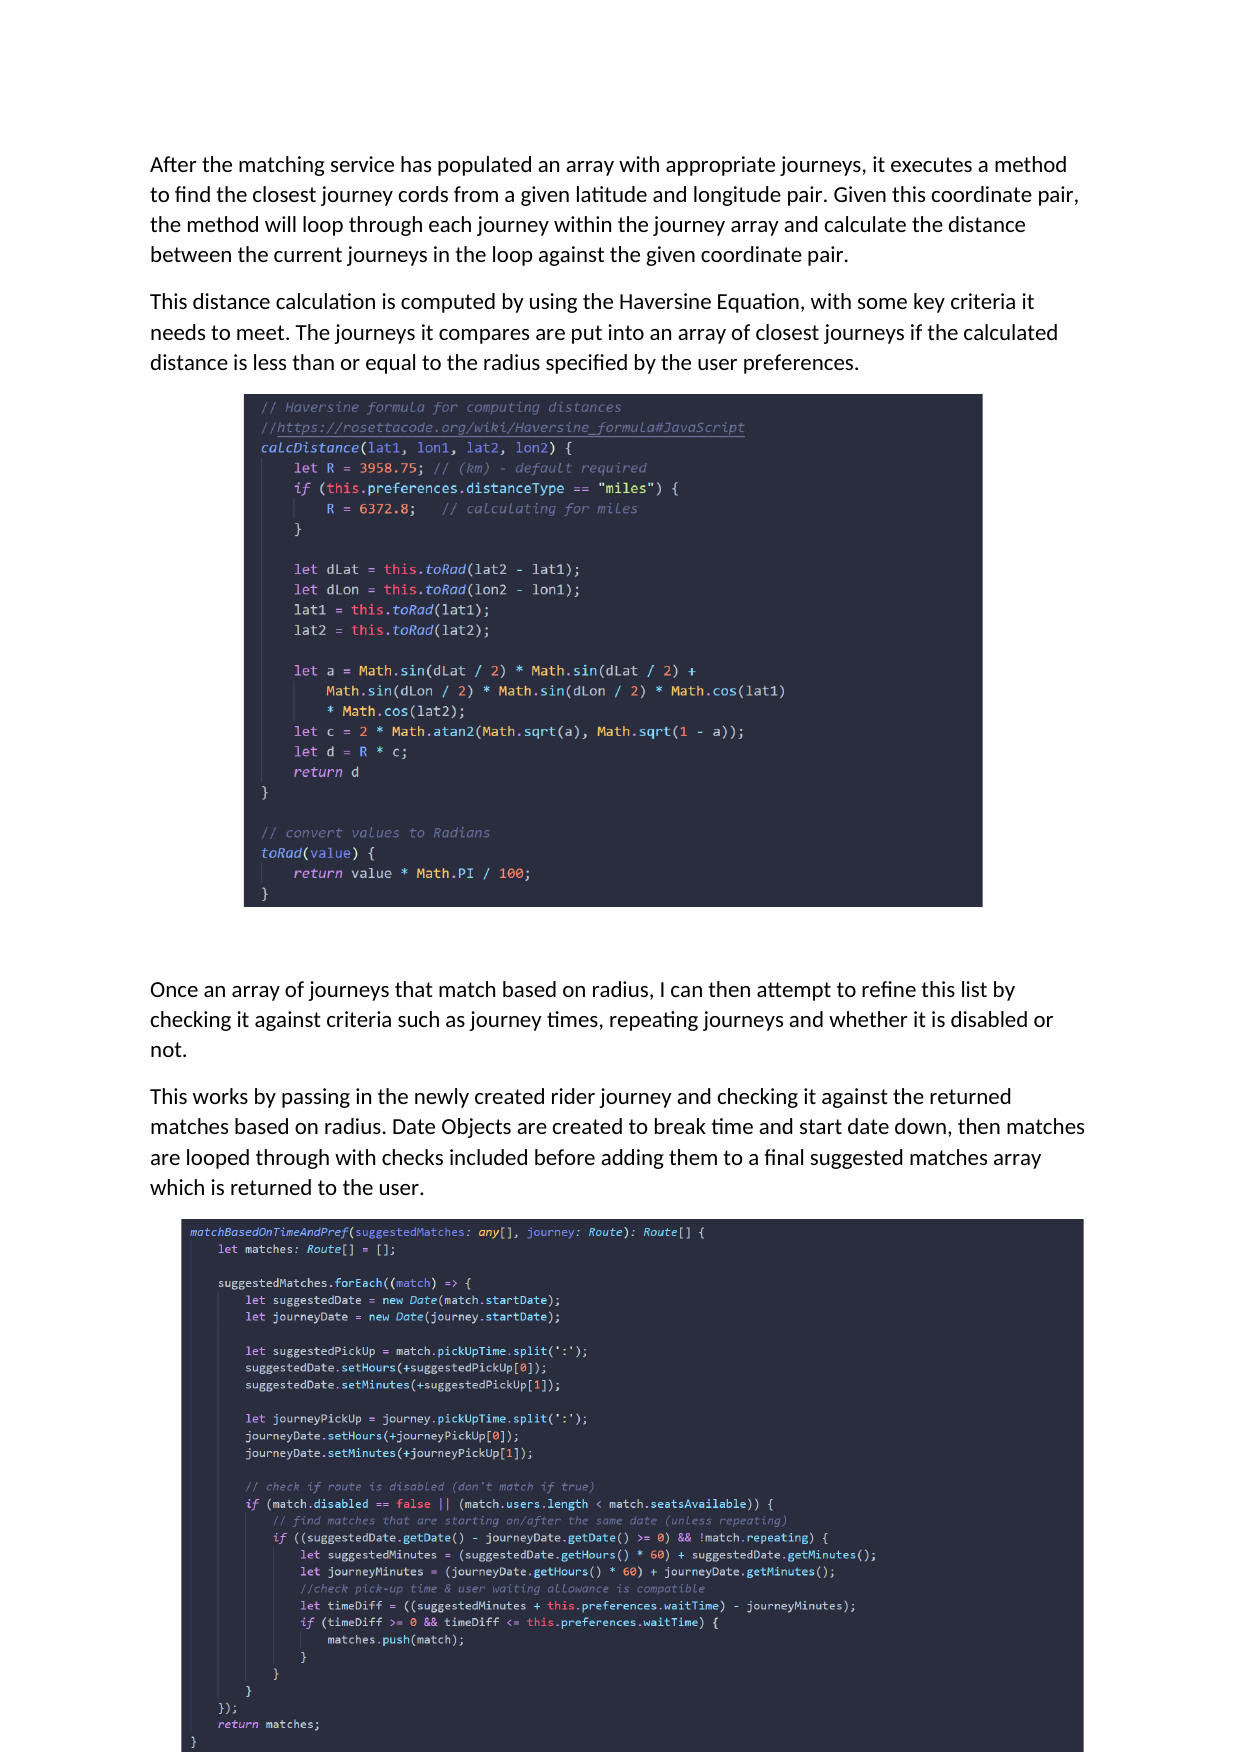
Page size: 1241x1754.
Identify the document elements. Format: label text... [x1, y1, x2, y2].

text Once an array of journeys that match based on radius, I can then attempt to refine this list by checking it against criteria such as journey times, repeating journeys and whether it is disabled or not. [150, 975, 1090, 1063]
picture [181, 1219, 1084, 1752]
text This distance calculation is computed by using the Haversine Equation, with some key criteria it needs to meet. The journeys it compares are put into an array of closest journeys if the calculated distance is less than or equal to the radius specified by the user preferences. [150, 287, 1090, 376]
text This works by passing in the newly created rider journey and checking it against the returned matches based on radius. Date Objects are created to break time and start date down, then matches are looped through with checks included before adding them to a final suggested matches array which is returned to the user. [150, 1082, 1090, 1201]
picture [243, 394, 983, 907]
text After the matching service has populated an array with appropriate journeys, it executes a method to find the closest journey cords from a given latitude and longitude pair. Given this coordinate pair, the method will loop through each journey within the journey array and calculate the distance between the current journeys in the loop against the given coordinate pair. [150, 150, 1090, 269]
